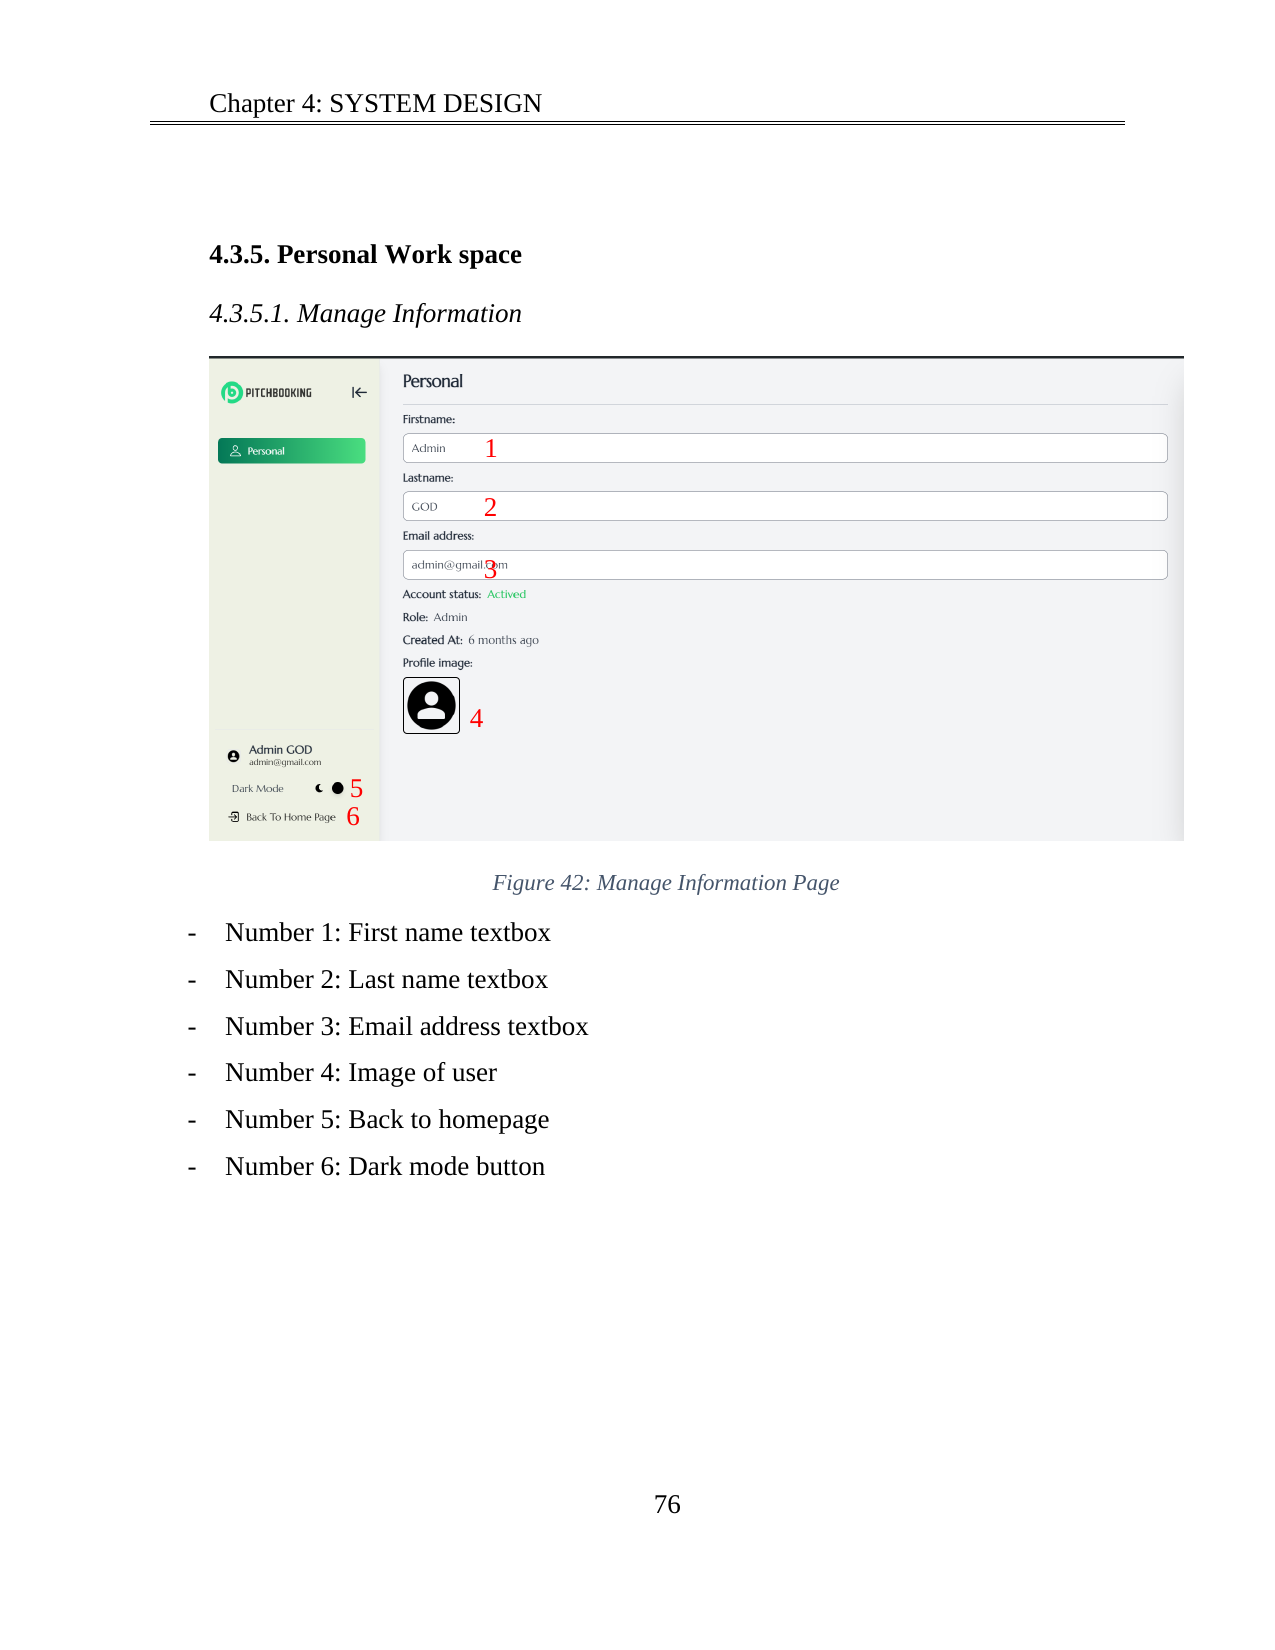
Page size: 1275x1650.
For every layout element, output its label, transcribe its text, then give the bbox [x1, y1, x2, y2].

text Figure 42: Manage Information Page [150, 869, 1125, 895]
list Number 6: Dark mode button [187, 1149, 1125, 1181]
list Number 3: Email address textbox [187, 1009, 1125, 1041]
list Number 5: Back to homepage [187, 1103, 1125, 1134]
subtitle 4.3.5.1. Manage Information [150, 297, 1125, 328]
subtitle 4.3.5. Personal Work space [150, 238, 1125, 269]
list Number 4: Image of user [187, 1056, 1125, 1087]
list Number 1: First name textbox [187, 916, 1125, 947]
picture [209, 356, 1184, 841]
list Number 2: Last name textbox [187, 963, 1125, 994]
